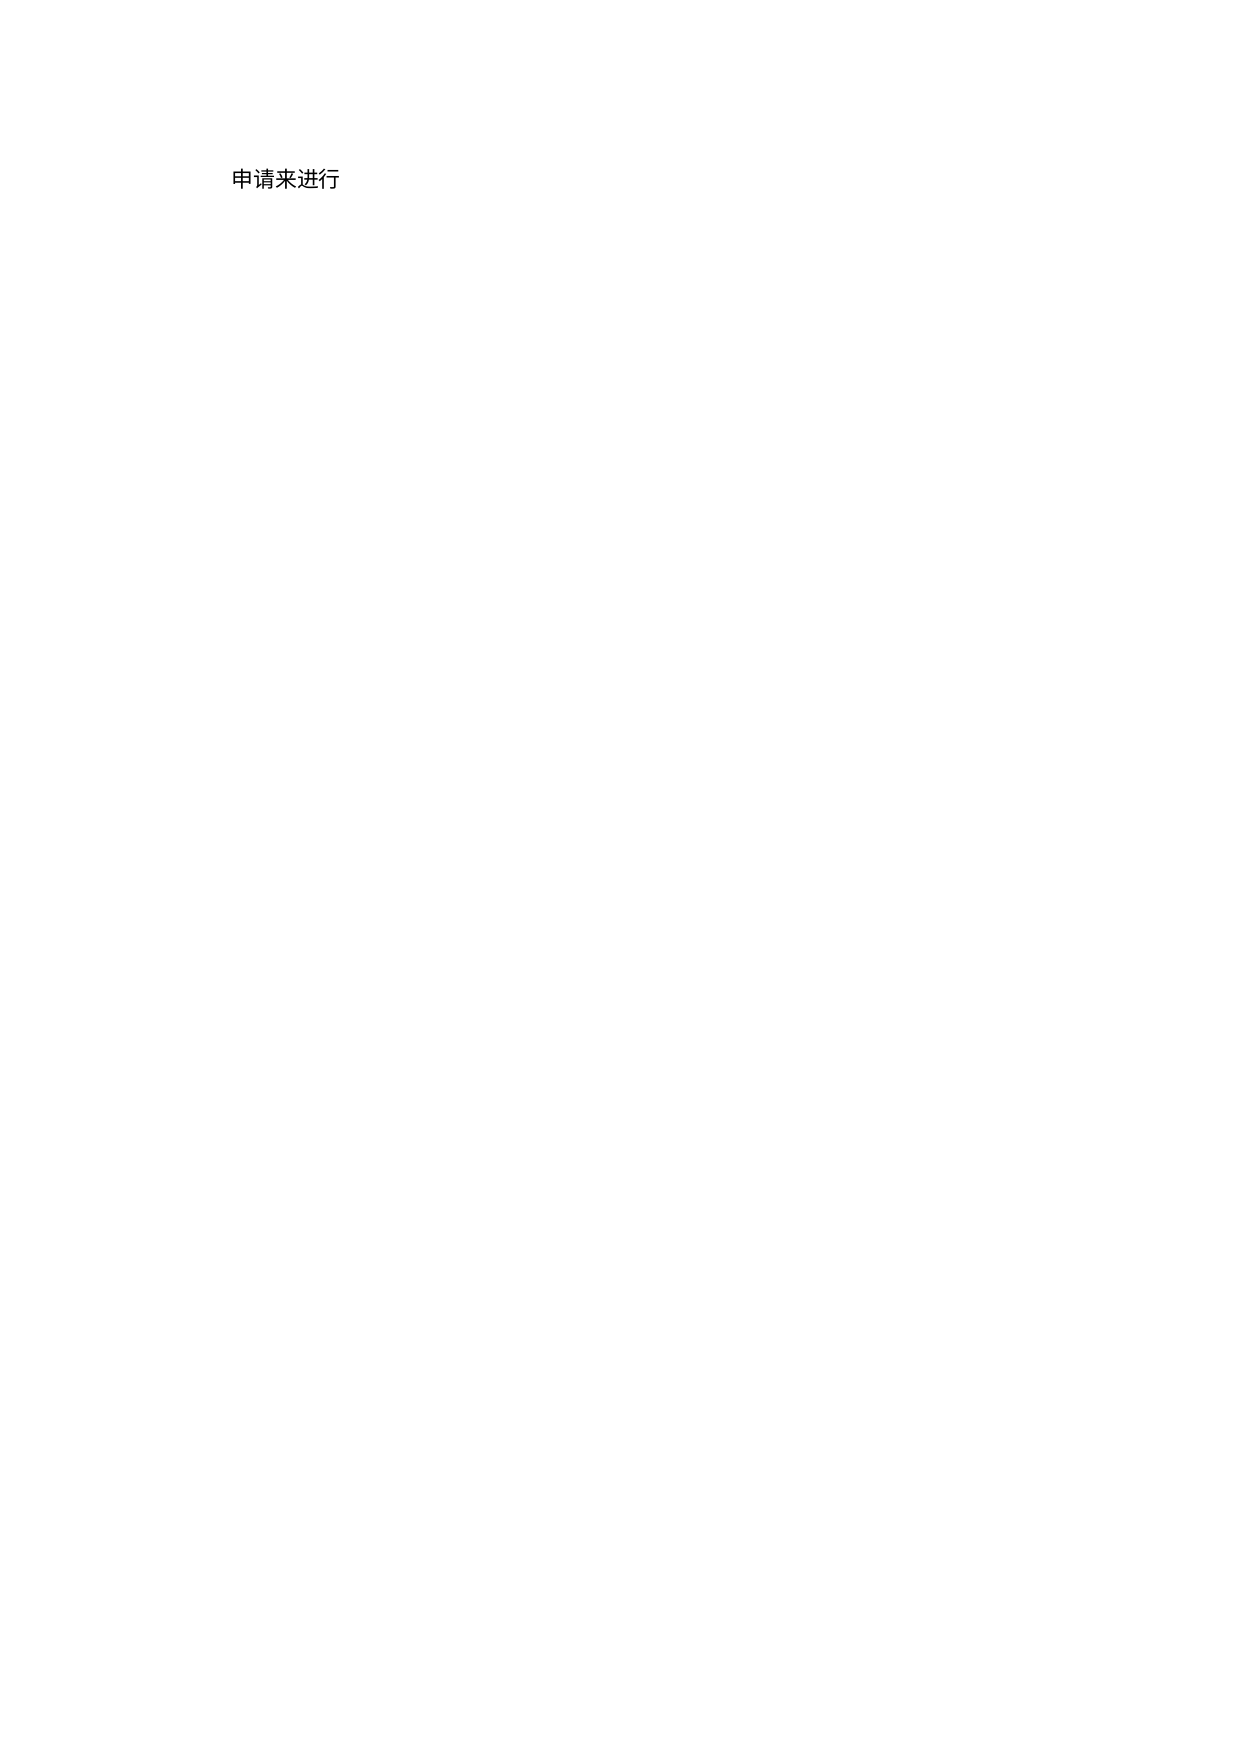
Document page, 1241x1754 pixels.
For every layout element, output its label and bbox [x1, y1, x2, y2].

list [187, 162, 1053, 194]
